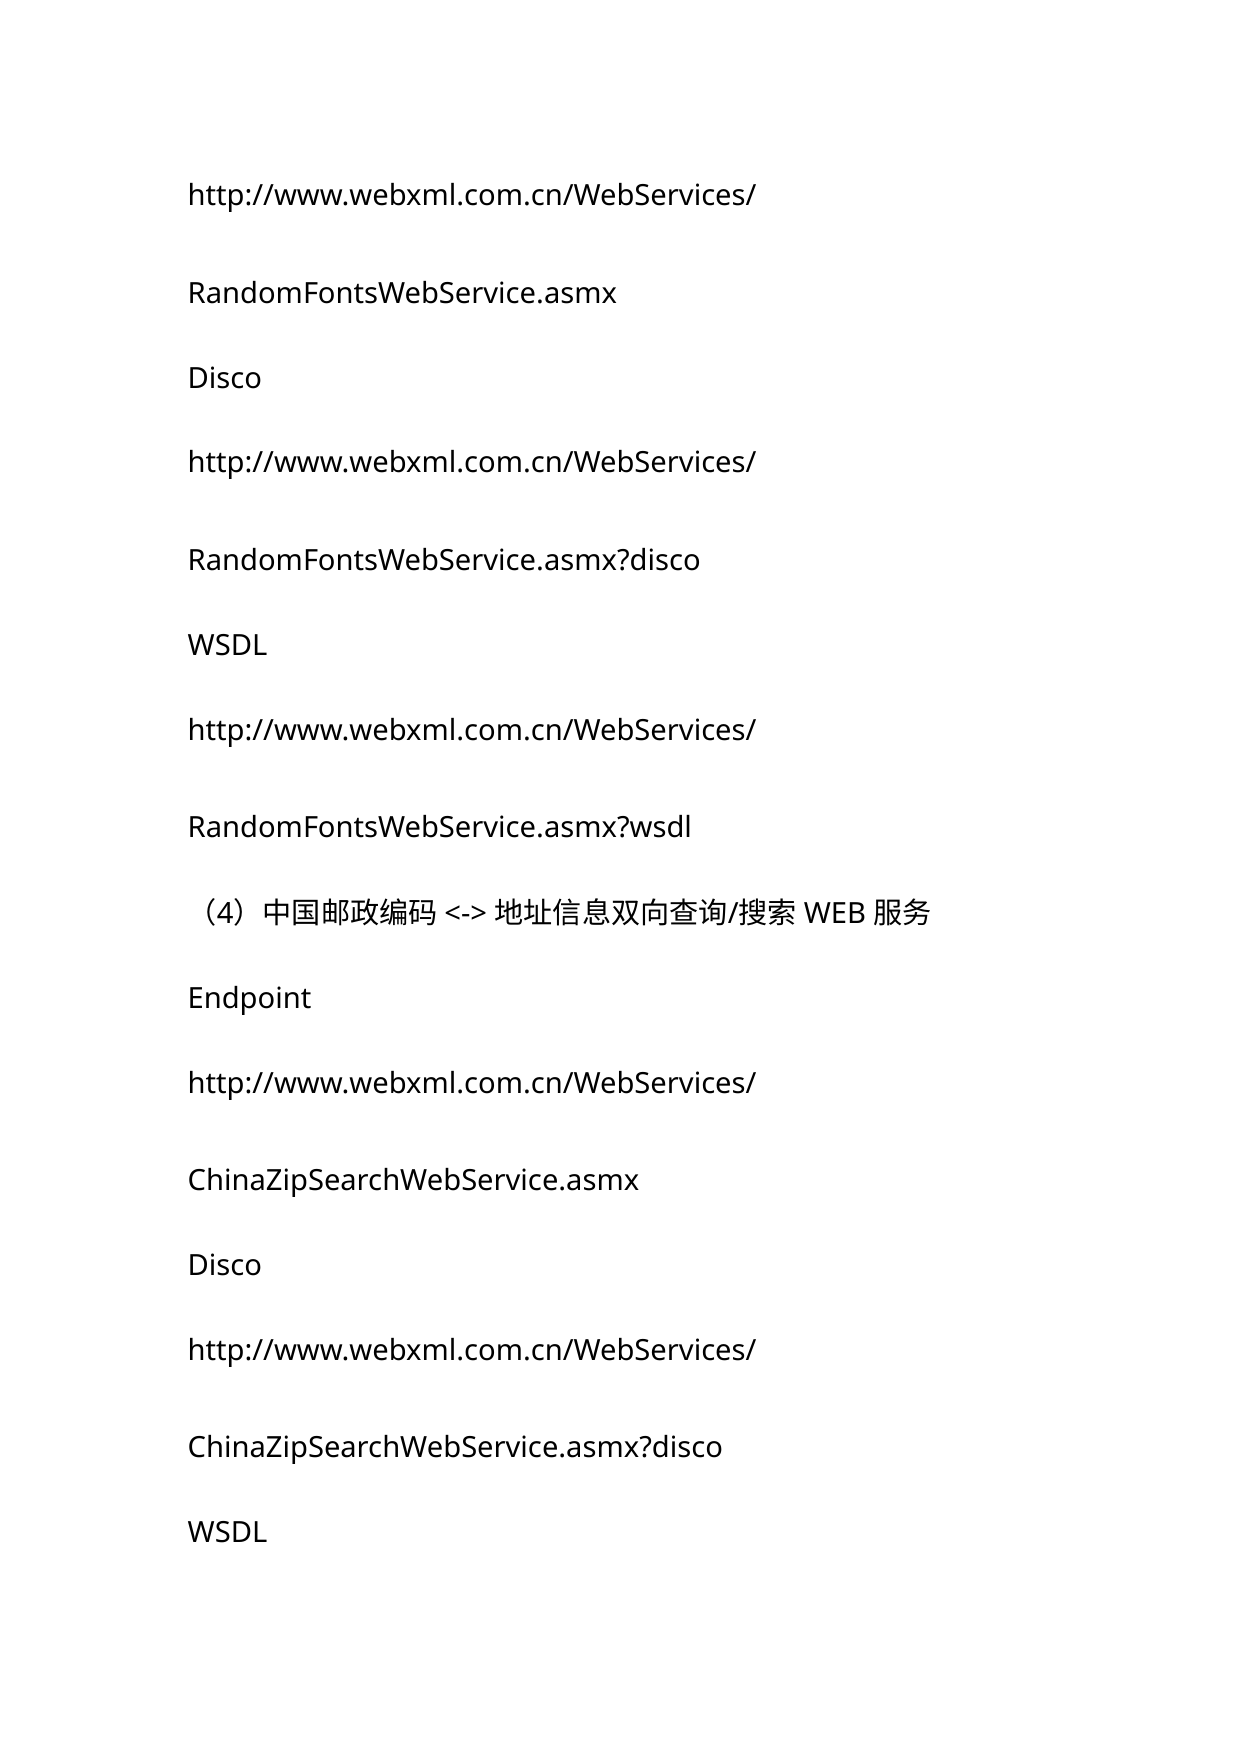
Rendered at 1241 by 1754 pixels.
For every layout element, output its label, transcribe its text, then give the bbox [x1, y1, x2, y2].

list WSDL [187, 611, 1053, 676]
list http://www.webxml.com.cn/WebServices/RandomFontsWebService.asmx?disco [187, 429, 1053, 592]
list http://www.webxml.com.cn/WebServices/RandomFontsWebService.asmx [187, 162, 1053, 324]
list （4）中国邮政编码 <-> 地址信息双向查询/搜索 WEB 服务 [187, 878, 1053, 943]
list http://www.webxml.com.cn/WebServices/ChinaZipSearchWebService.asmx [187, 1049, 1053, 1212]
list http://www.webxml.com.cn/WebServices/RandomFontsWebService.asmx?wsdl [187, 696, 1053, 859]
list Disco [187, 1232, 1053, 1297]
list http://www.webxml.com.cn/WebServices/ChinaZipSearchWebService.asmx?disco [187, 1316, 1053, 1479]
list Endpoint [187, 964, 1053, 1029]
list Disco [187, 344, 1053, 409]
list WSDL [187, 1499, 1053, 1564]
